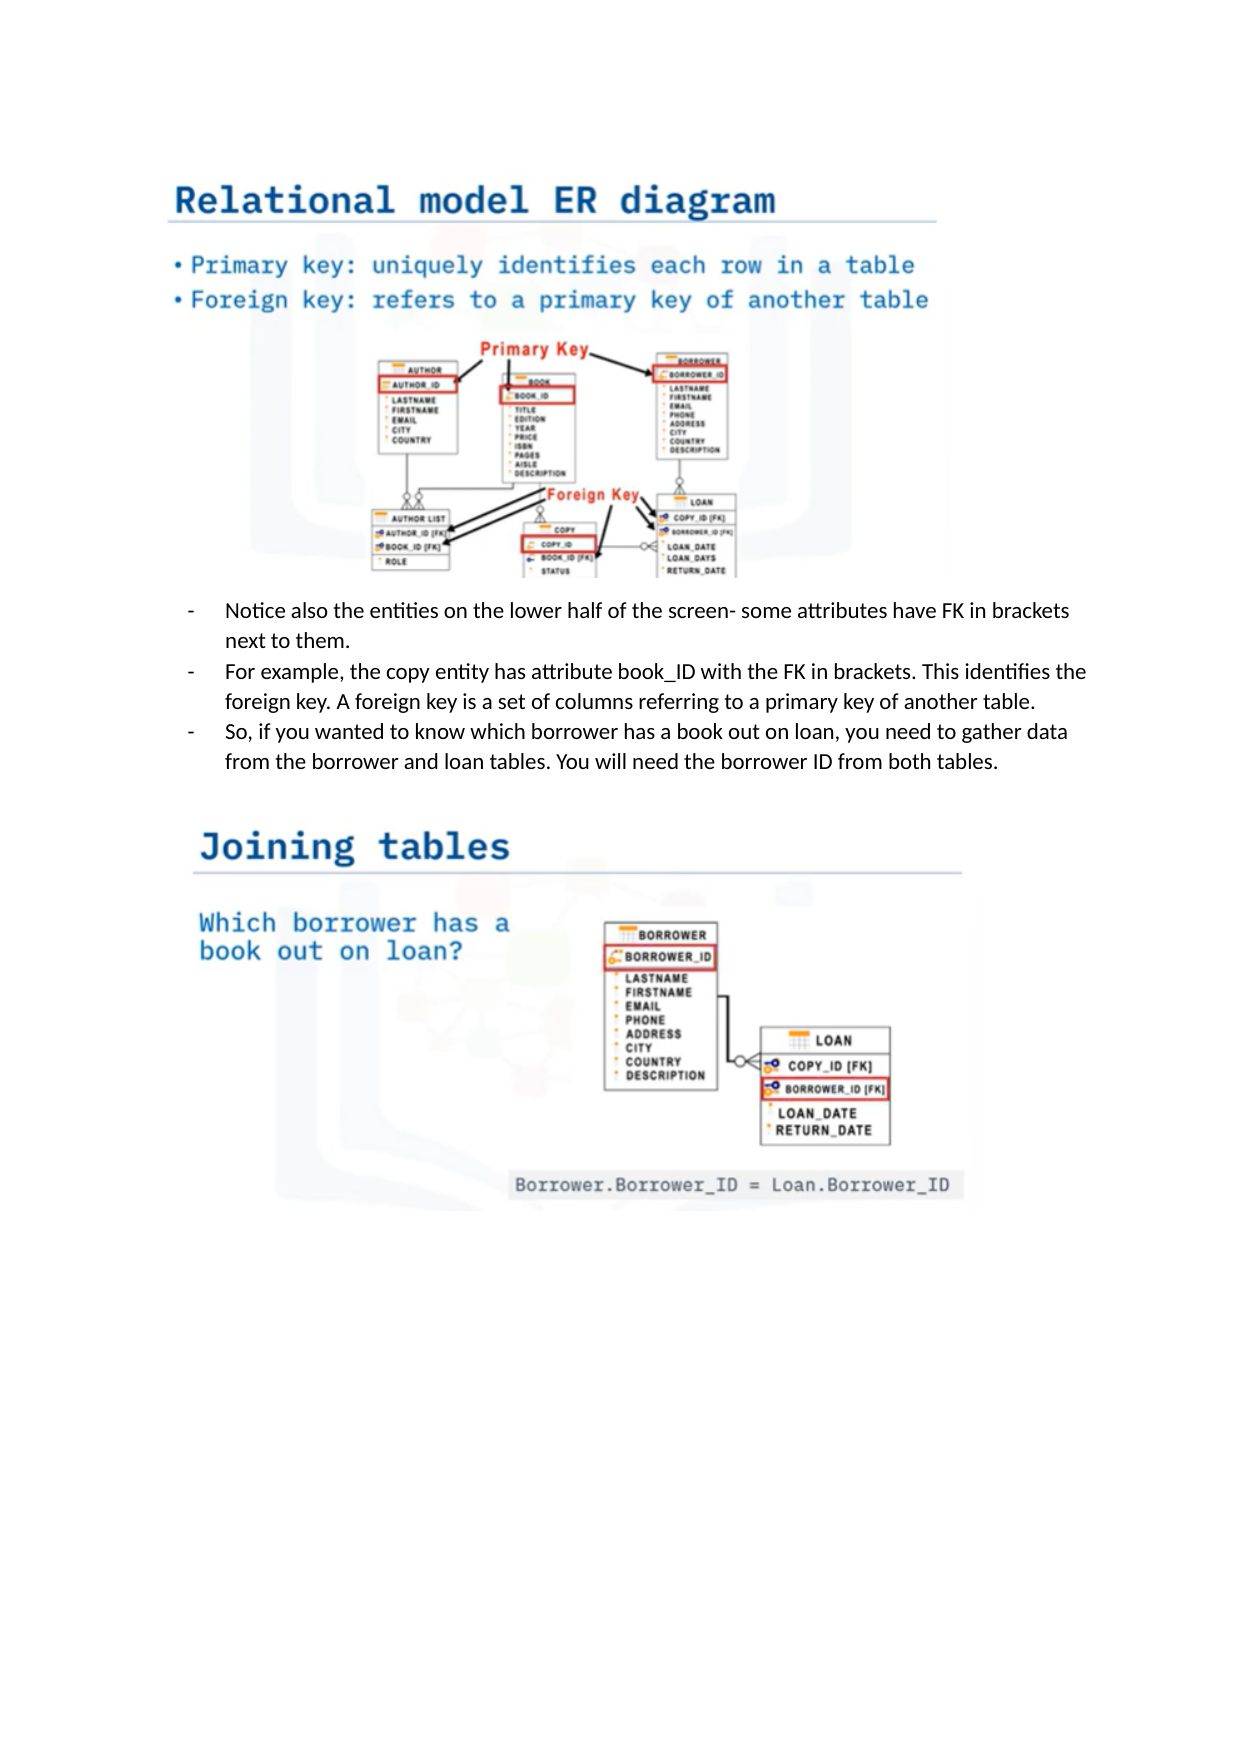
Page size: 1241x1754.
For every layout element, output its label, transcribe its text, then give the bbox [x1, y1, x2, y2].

picture [150, 150, 952, 578]
list For example, the copy entity has attribute book_ID with the FK in brackets. This identifies the foreign key. A foreign key is a set of columns referring to a primary key of another table. [187, 657, 1090, 715]
list Notice also the entities on the lower half of the screen- some attributes have FK in brackets next to them. [187, 596, 1090, 655]
list So, if you wanted to know which borrower has a book out on loan, you need to gather data from the borrower and loan tables. You will need the borrower ID from both tables. [187, 717, 1090, 776]
picture [150, 794, 980, 1211]
